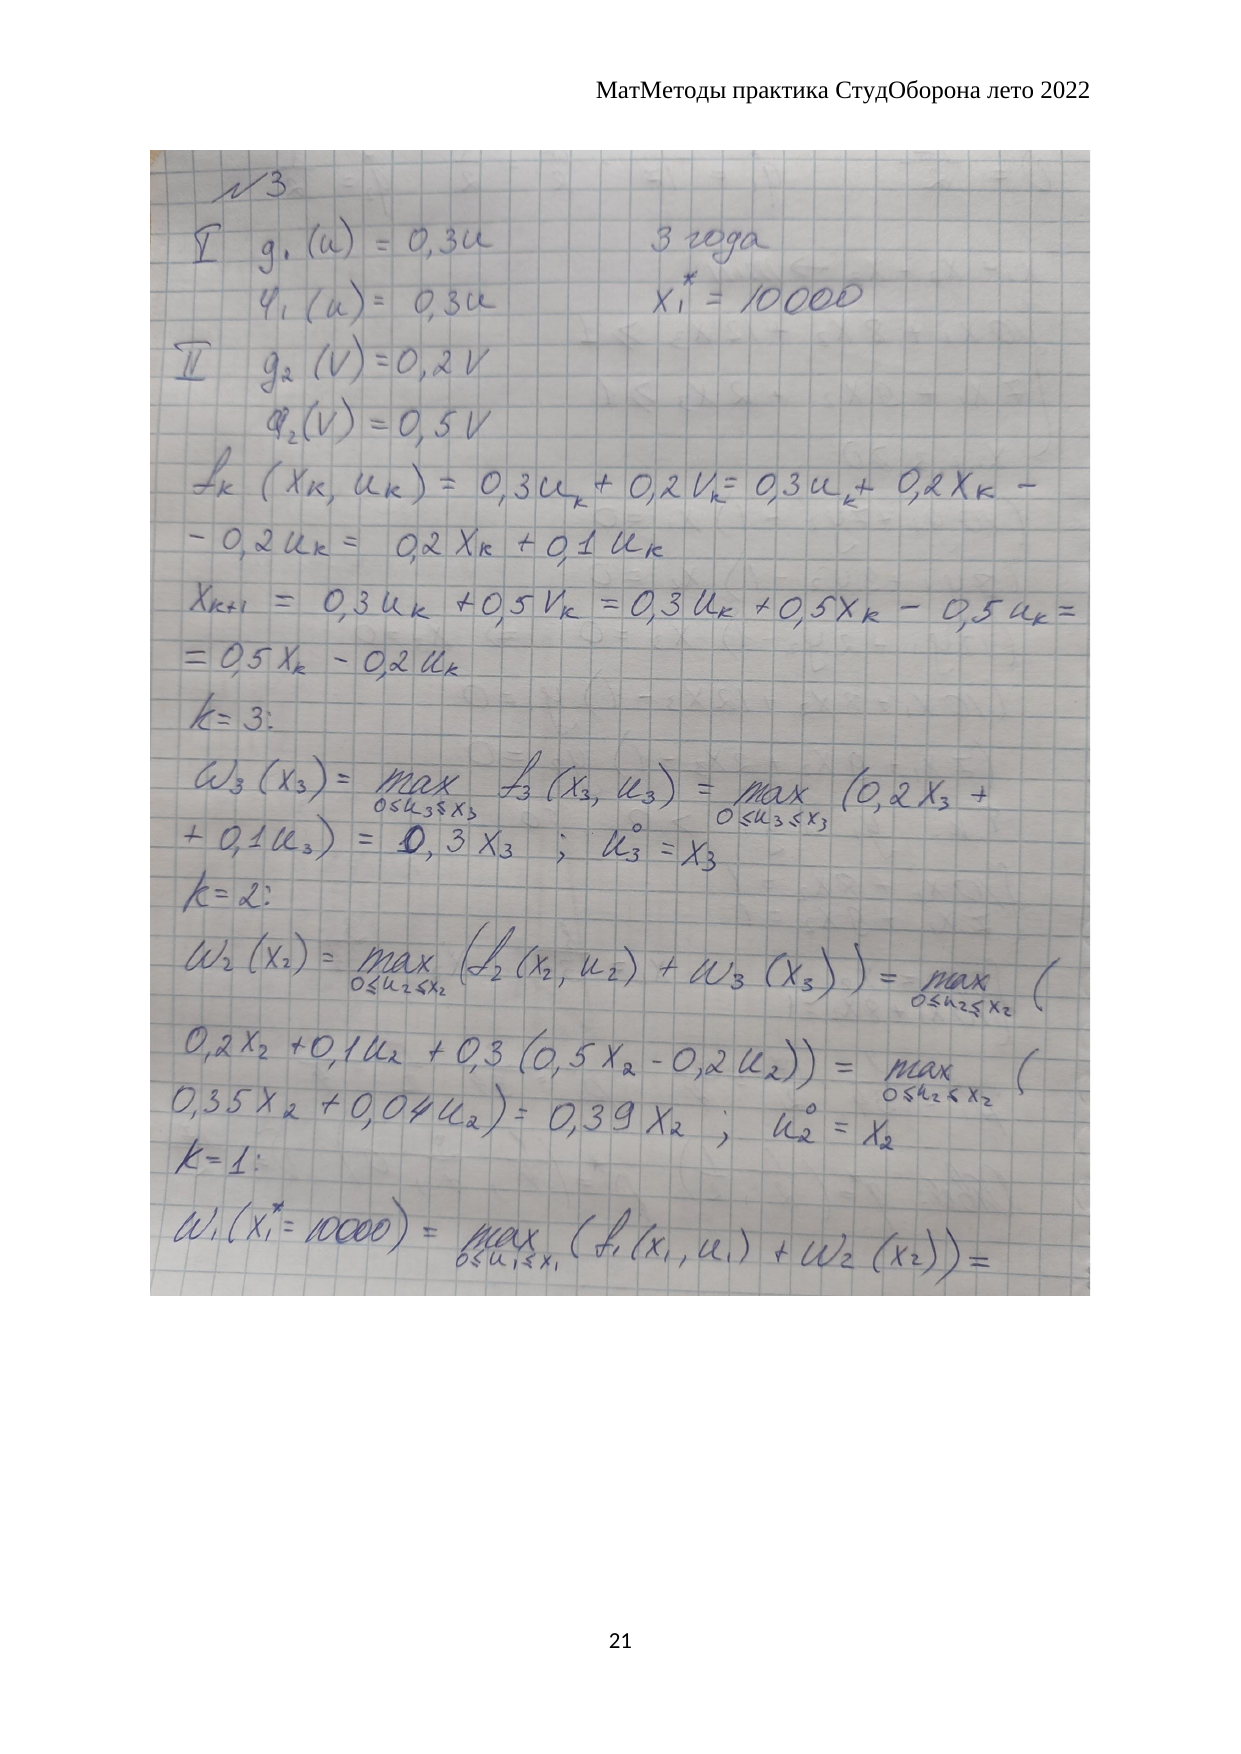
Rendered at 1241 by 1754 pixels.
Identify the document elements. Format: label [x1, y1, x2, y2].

picture [150, 150, 1091, 1296]
